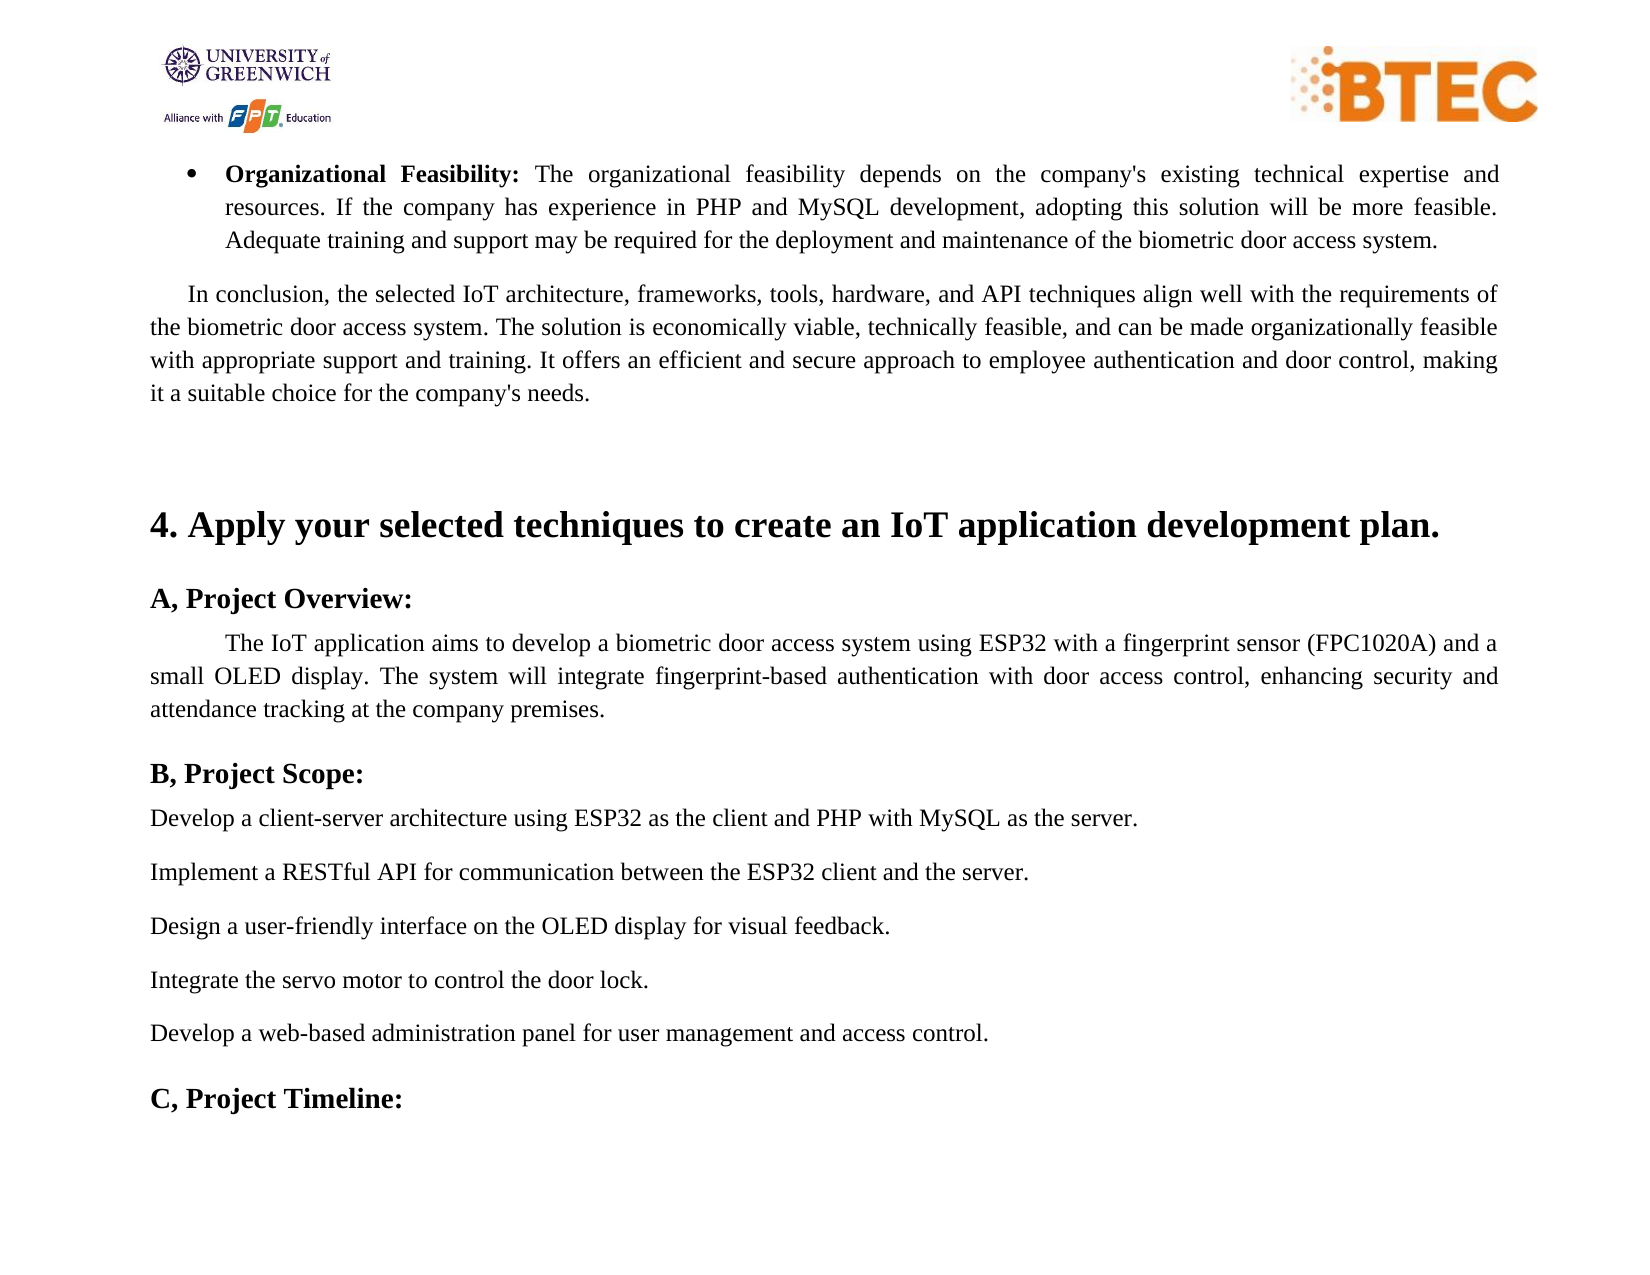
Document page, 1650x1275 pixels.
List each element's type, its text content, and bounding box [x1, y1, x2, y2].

text Implement a RESTful API for communication between the ESP32 client and the server. [150, 857, 1500, 886]
text Develop a client-server architecture using ESP32 as the client and PHP with MySQL as the server. [150, 803, 1500, 832]
text Design a user-friendly interface on the OLED display for visual feedback. [150, 911, 1500, 939]
subtitle C, Project Timeline: [150, 1081, 1500, 1114]
text In conclusion, the selected IoT architecture, frameworks, tools, hardware, and API techniques align well with the requirements of the biometric door access system. The solution is economically viable, technically feasible, and can be made organizationally feasible with appropriate support and training. It offers an efficient and secure approach to employee authentication and door control, making it a suitable choice for the company's needs. [150, 279, 1500, 407]
text Develop a web-based administration panel for user management and access control. [150, 1018, 1500, 1047]
picture [1290, 46, 1538, 122]
picture [150, 32, 343, 144]
list Organizational Feasibility: The organizational feasibility depends on the company's existing technical expertise and resources. If the company has experience in PHP and MySQL development, adopting this solution will be more feasible. Adequate training and support may be required for the deployment and maintenance of the biometric door access system. [187, 159, 1500, 254]
subtitle A, Project Overview: [150, 581, 1500, 615]
text The IoT application aims to develop a biometric door access system using ESP32 with a fingerprint sensor (FPC1020A) and a small OLED display. The system will integrate fingerprint-based authentication with door access control, enhancing security and attendance tracking at the company premises. [150, 628, 1500, 723]
subtitle 4. Apply your selected techniques to create an IoT application development plan. [150, 502, 1500, 546]
text Integrate the servo motor to control the door lock. [150, 965, 1500, 993]
subtitle B, Project Scope: [150, 756, 1500, 790]
